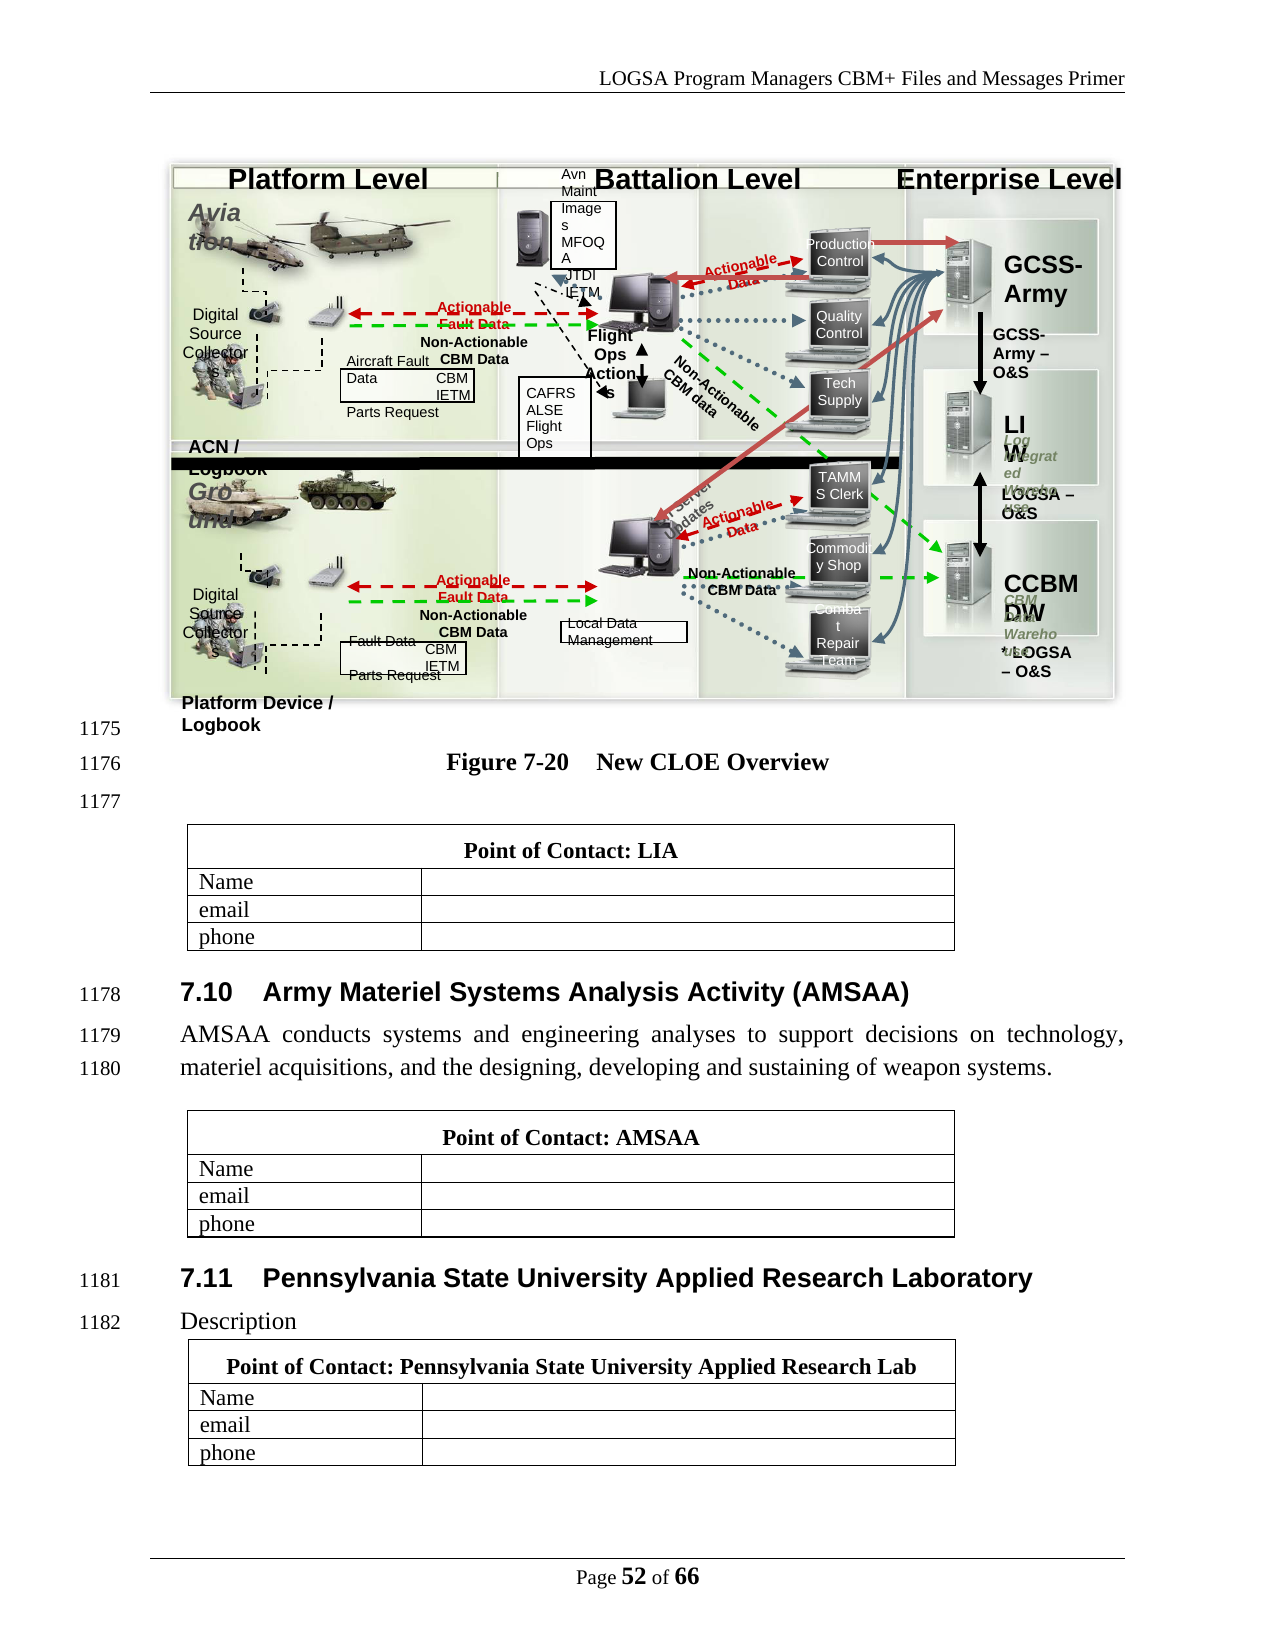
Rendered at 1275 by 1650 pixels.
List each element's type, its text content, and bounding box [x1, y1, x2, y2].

table_header Point of Contact: LIA [188, 825, 954, 867]
table_cell Name [188, 869, 421, 895]
table_cell [422, 923, 954, 949]
table_cell [423, 1384, 955, 1410]
table_cell [422, 1210, 954, 1236]
table_cell email [189, 1411, 422, 1438]
table_header Point of Contact: AMSAA [188, 1111, 954, 1154]
table_cell [423, 1411, 955, 1438]
text AMSAA conducts systems and engineering analyses to support decisions on technology, materiel acquisitions, and the designing, developing and sustaining of weapon systems. [180, 1019, 1125, 1081]
table_cell [422, 1155, 954, 1182]
table_cell [423, 1439, 955, 1465]
table_cell [422, 1183, 954, 1209]
table_cell [422, 869, 954, 895]
picture [153, 149, 1129, 713]
table_cell phone [188, 923, 421, 949]
table_header Point of Contact: Pennsylvania State University Applied Research Lab [189, 1340, 955, 1383]
table_cell Name [188, 1155, 421, 1182]
text Description [180, 1306, 1125, 1335]
text Proponent of AILA [341, 370, 473, 401]
table_cell Name [189, 1384, 422, 1410]
text Proponent of AILA [341, 643, 465, 674]
table_cell phone [188, 1210, 421, 1236]
table_cell [422, 896, 954, 922]
subtitle Pennsylvania State University Applied Research Laboratory [180, 1262, 1125, 1294]
table_cell email [188, 1183, 421, 1209]
table_cell email [188, 896, 421, 922]
table_cell phone [189, 1439, 422, 1465]
subtitle Army Materiel Systems Analysis Activity (AMSAA) [180, 976, 1125, 1007]
